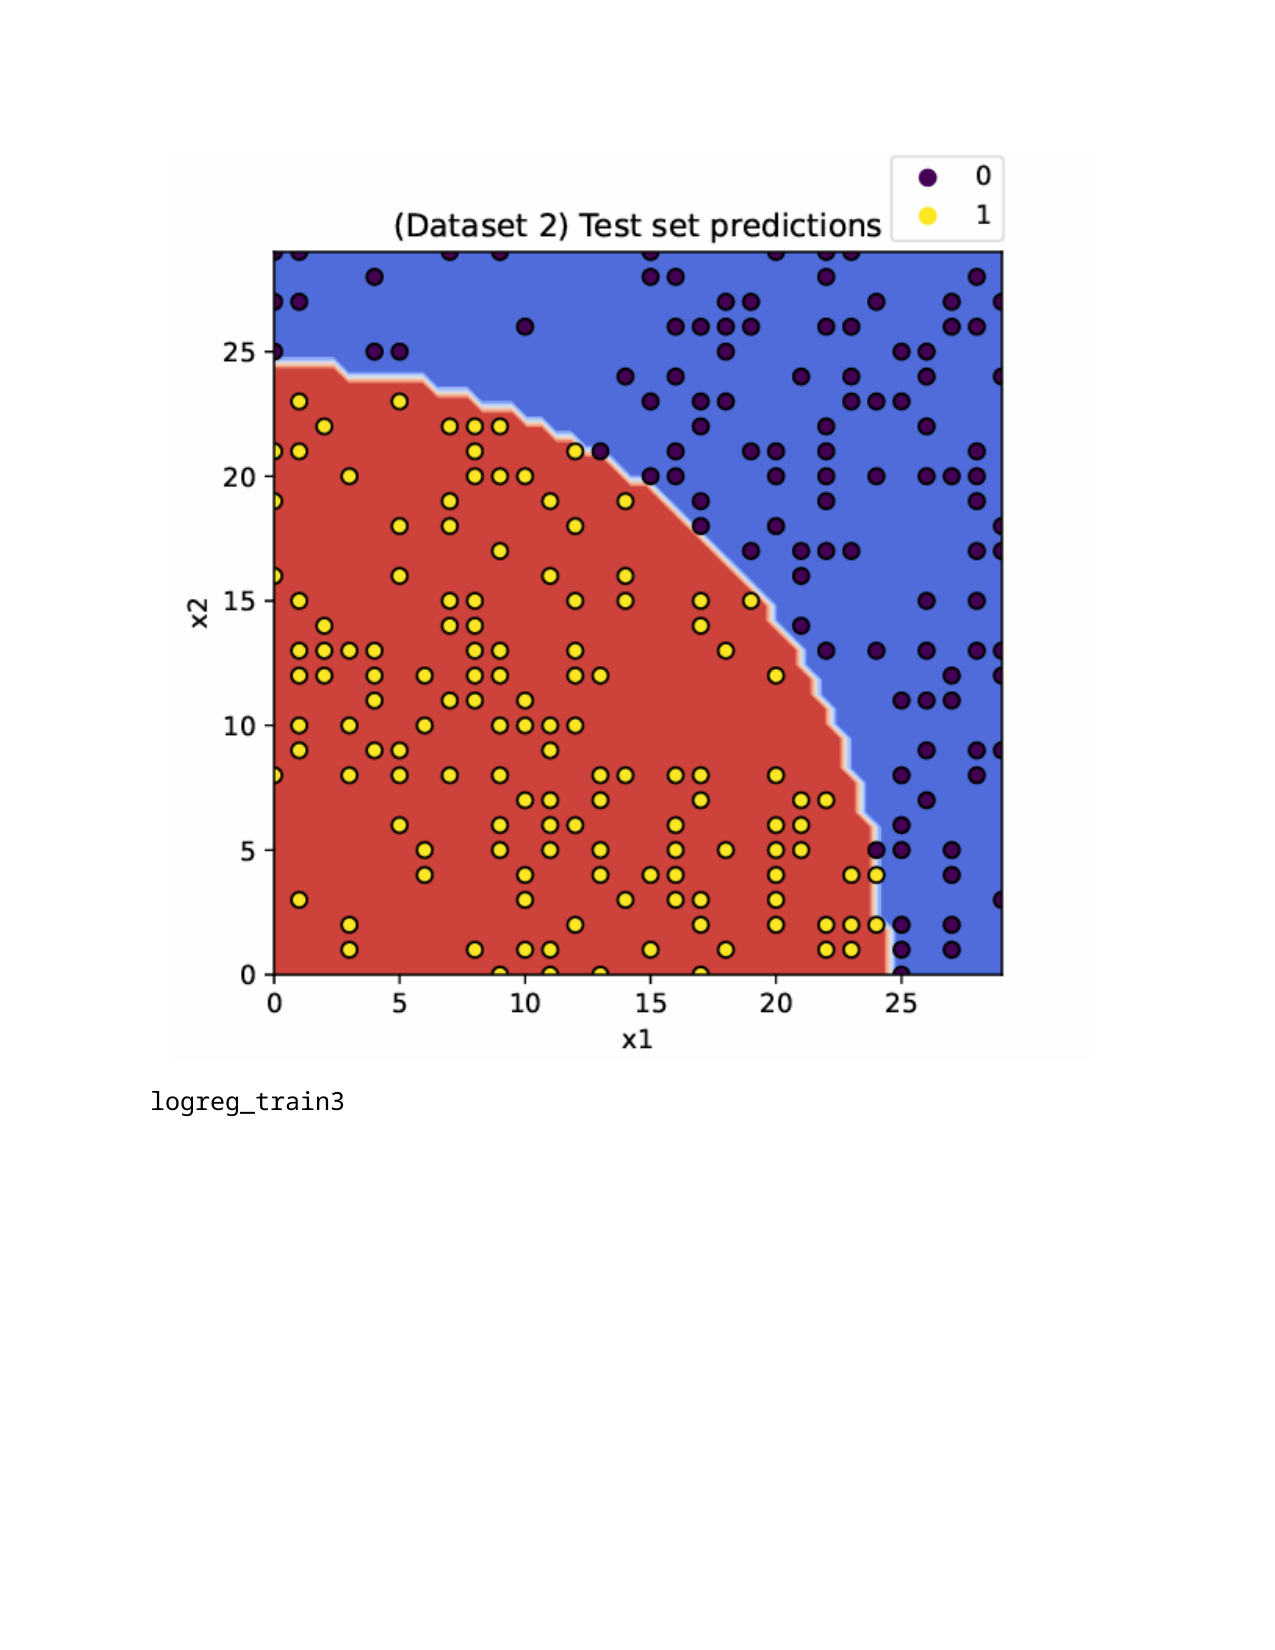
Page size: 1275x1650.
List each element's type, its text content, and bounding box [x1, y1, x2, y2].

text logreg_train3 [150, 1083, 1125, 1117]
